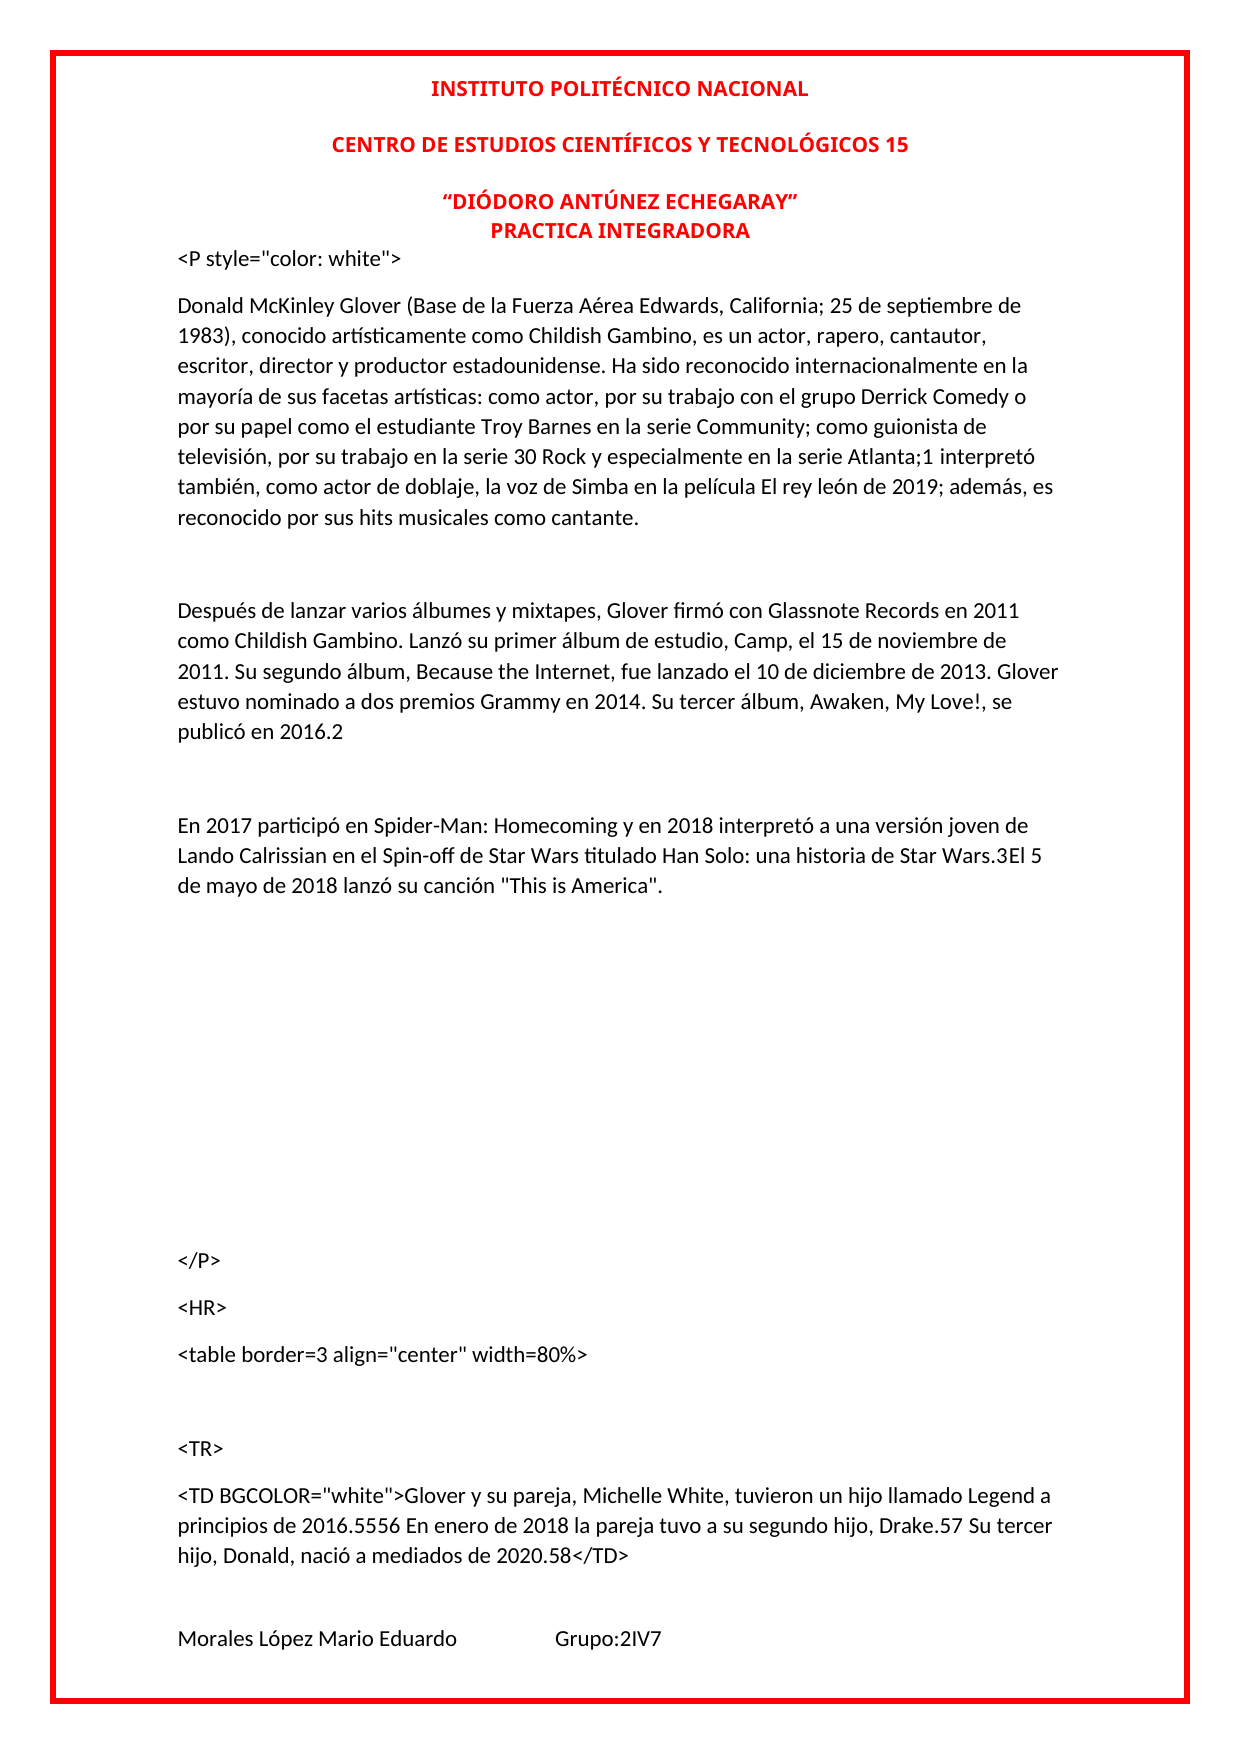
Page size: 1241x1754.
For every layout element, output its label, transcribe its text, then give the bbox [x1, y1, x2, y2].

text Donald McKinley Glover (Base de la Fuerza Aérea Edwards, California; 25 de septiembre de 1983), conocido artísticamente como Childish Gambino, es un actor, rapero, cantautor, escritor, director y productor estadounidense. Ha sido reconocido internacionalmente en la mayoría de sus facetas artísticas: como actor, por su trabajo con el grupo Derrick Comedy o por su papel como el estudiante Troy Barnes en la serie Community; como guionista de televisión, por su trabajo en la serie 30 Rock y especialmente en la serie Atlanta;1​ interpretó también, como actor de doblaje, la voz de Simba en la película El rey león de 2019; además, es reconocido por sus hits musicales como cantante. [177, 291, 1063, 531]
text <table border=3 align="center" width=80%> [177, 1340, 1063, 1368]
text </P> [177, 1246, 1063, 1274]
text <TD BGCOLOR="white">Glover y su pareja, Michelle White, tuvieron un hijo llamado Legend a principios de 2016.55​56​ En enero de 2018 la pareja tuvo a su segundo hijo, Drake.57​ Su tercer hijo, Donald, nació a mediados de 2020.58​</TD> [177, 1481, 1063, 1569]
text En 2017 participó en Spider-Man: Homecoming y en 2018 interpretó a una versión joven de Lando Calrissian en el Spin-off de Star Wars titulado Han Solo: una historia de Star Wars.3​El 5 de mayo de 2018 lanzó su canción "This is America". [177, 811, 1063, 899]
text <P style="color: white"> [177, 244, 1063, 272]
text Después de lanzar varios álbumes y mixtapes, Glover firmó con Glassnote Records en 2011 como Childish Gambino. Lanzó su primer álbum de estudio, Camp, el 15 de noviembre de 2011. Su segundo álbum, Because the Internet, fue lanzado el 10 de diciembre de 2013. Glover estuvo nominado a dos premios Grammy en 2014. Su tercer álbum, Awaken, My Love!, se publicó en 2016.2​ [177, 596, 1063, 745]
text <HR> [177, 1293, 1063, 1321]
text <TR> [177, 1434, 1063, 1462]
